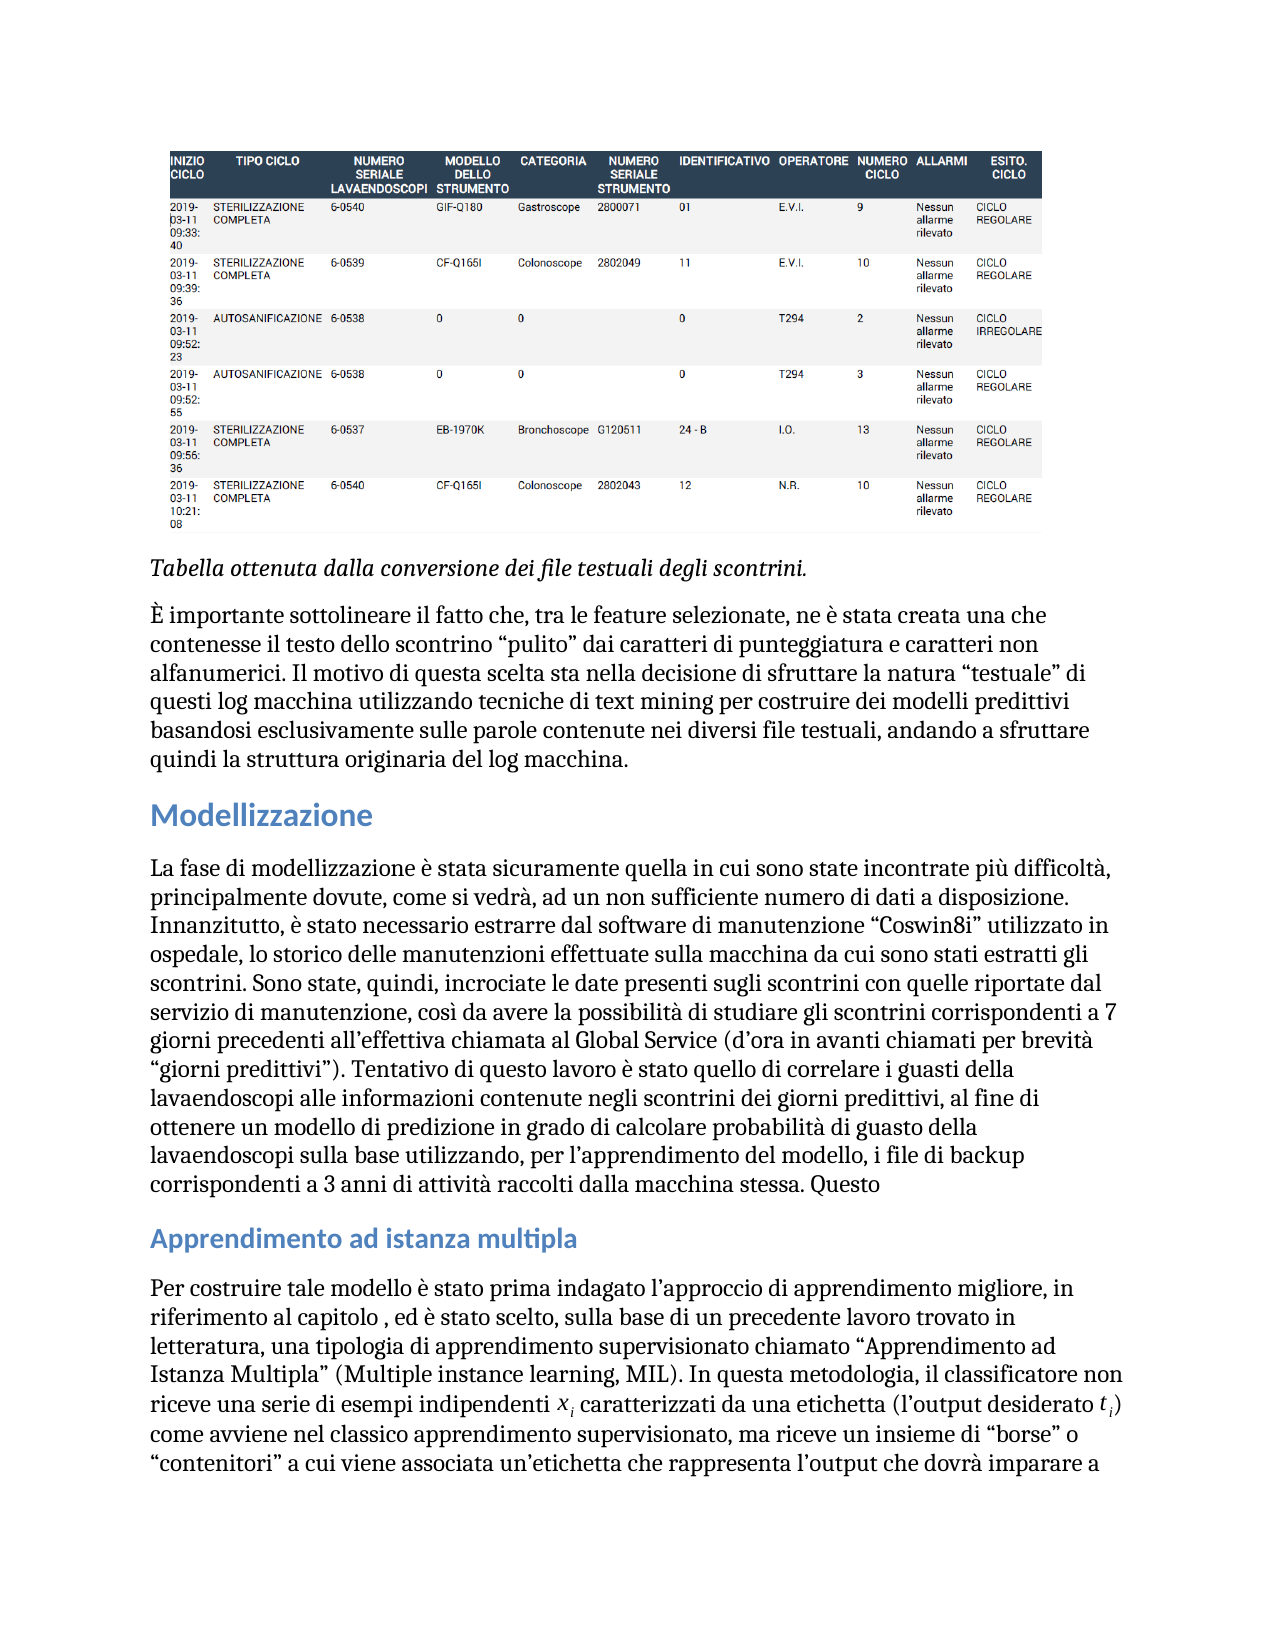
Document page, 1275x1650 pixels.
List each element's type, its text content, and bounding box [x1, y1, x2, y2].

text È importante sottolineare il fatto che, tra le feature selezionate, ne è stata creata una che contenesse il testo dello scontrino “pulito” dai caratteri di punteggiatura e caratteri non alfanumerici. Il motivo di questa scelta sta nella decisione di sfruttare la natura “testuale” di questi log macchina utilizzando tecniche di text mining per costruire dei modelli predittivi basandosi esclusivamente sulle parole contenute nei diversi file testuali, andando a sfruttare quindi la struttura originaria del log macchina. [150, 601, 1125, 773]
subtitle Modellizzazione [150, 794, 1125, 835]
text Tabella ottenuta dalla conversione dei file testuali degli scontrini. [150, 553, 1125, 582]
subtitle Apprendimento ad istanza multipla [150, 1220, 1125, 1255]
picture [168, 150, 1044, 533]
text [150, 1274, 1125, 1478]
text La fase di modellizzazione è stata sicuramente quella in cui sono state incontrate più difficoltà, principalmente dovute, come si vedrà, ad un non sufficiente numero di dati a disposizione. Innanzitutto, è stato necessario estrarre dal software di manutenzione “Coswin8i” utilizzato in ospedale, lo storico delle manutenzioni effettuate sulla macchina da cui sono stati estratti gli scontrini. Sono state, quindi, incrociate le date presenti sugli scontrini con quelle riportate dal servizio di manutenzione, così da avere la possibilità di studiare gli scontrini corrispondenti a 7 giorni precedenti all’effettiva chiamata al Global Service (d’ora in avanti chiamati per brevità “giorni predittivi”). Tentativo di questo lavoro è stato quello di correlare i guasti della lavaendoscopi alle informazioni contenute negli scontrini dei giorni predittivi, al fine di ottenere un modello di predizione in grado di calcolare probabilità di guasto della lavaendoscopi sulla base utilizzando, per l’apprendimento del modello, i file di backup corrispondenti a 3 anni di attività raccolti dalla macchina stessa. Questo [150, 854, 1125, 1199]
